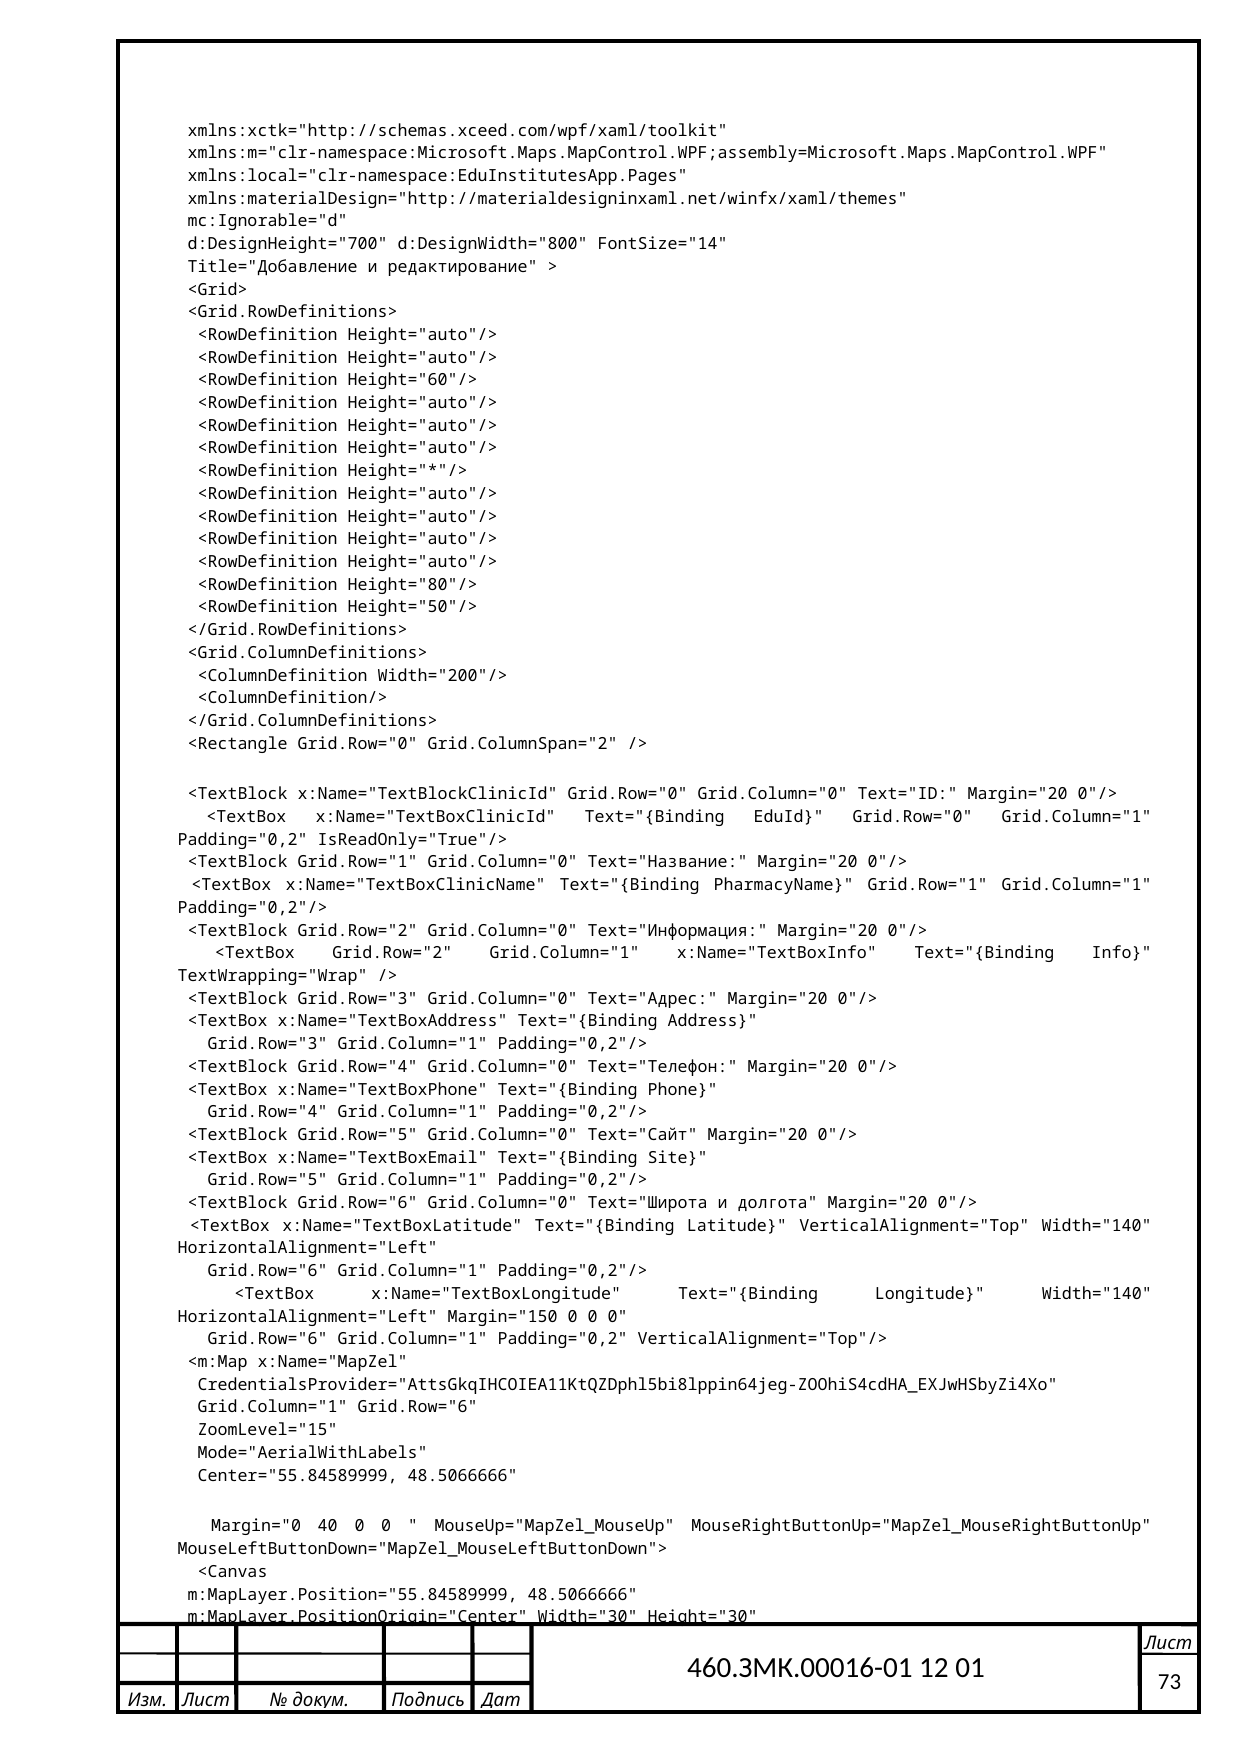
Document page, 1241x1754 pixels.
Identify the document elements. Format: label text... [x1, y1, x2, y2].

text Grid.Row="6" Grid.Column="1" Padding="0,2" VerticalAlignment="Top"/> [177, 1327, 1152, 1350]
text m:MapLayer.Position="55.84589999, 48.5066666" [177, 1582, 1152, 1605]
text xmlns:materialDesign="http://materialdesigninxaml.net/winfx/xaml/themes" [177, 186, 1152, 209]
text </Grid.ColumnDefinitions> [177, 708, 1152, 731]
text <Grid> [177, 277, 1152, 300]
text xmlns:xctk="http://schemas.xceed.com/wpf/xaml/toolkit" [177, 118, 1152, 141]
text <Grid.ColumnDefinitions> [177, 640, 1152, 663]
text <RowDefinition Height="auto"/> [177, 345, 1152, 368]
text <ColumnDefinition Width="200"/> [177, 663, 1152, 686]
text <RowDefinition Height="auto"/> [177, 413, 1152, 436]
text <TextBox x:Name="TextBoxClinicName" Text="{Binding PharmacyName}" Grid.Row="1" Grid.Column="1" Padding="0,2"/> [177, 873, 1152, 918]
text Grid.Row="6" Grid.Column="1" Padding="0,2"/> [177, 1259, 1152, 1282]
text <TextBlock Grid.Row="2" Grid.Column="0" Text="Информация:" Margin="20 0"/> [177, 918, 1152, 941]
text <RowDefinition Height="auto"/> [177, 391, 1152, 413]
text <RowDefinition Height="60"/> [177, 368, 1152, 391]
text <RowDefinition Height="*"/> [177, 459, 1152, 481]
text <RowDefinition Height="auto"/> [177, 504, 1152, 527]
text <RowDefinition Height="80"/> [177, 572, 1152, 595]
text Grid.Row="3" Grid.Column="1" Padding="0,2"/> [177, 1032, 1152, 1054]
text <TextBlock Grid.Row="5" Grid.Column="0" Text="Сайт" Margin="20 0"/> [177, 1123, 1152, 1145]
text ZoomLevel="15" [177, 1418, 1152, 1441]
text <TextBox x:Name="TextBoxClinicId" Text="{Binding EduId}" Grid.Row="0" Grid.Column="1" Padding="0,2" IsReadOnly="True"/> [177, 805, 1152, 850]
text <TextBox Grid.Row="2" Grid.Column="1" x:Name="TextBoxInfo" Text="{Binding Info}" TextWrapping="Wrap" /> [177, 941, 1152, 986]
text Grid.Row="4" Grid.Column="1" Padding="0,2"/> [177, 1100, 1152, 1123]
text Grid.Column="1" Grid.Row="6" [177, 1395, 1152, 1418]
text <Grid.RowDefinitions> [177, 300, 1152, 322]
text <RowDefinition Height="auto"/> [177, 527, 1152, 549]
text Title="Добавление и редактирование" > [177, 254, 1152, 277]
text <ColumnDefinition/> [177, 686, 1152, 708]
text m:MapLayer.PositionOrigin="Center" Width="30" Height="30" [177, 1605, 1152, 1627]
text <TextBox x:Name="TextBoxEmail" Text="{Binding Site}" [177, 1145, 1152, 1168]
text <RowDefinition Height="auto"/> [177, 481, 1152, 504]
text <TextBox x:Name="TextBoxLongitude" Text="{Binding Longitude}" Width="140" HorizontalAlignment="Left" Margin="150 0 0 0" [177, 1282, 1152, 1327]
text <TextBox x:Name="TextBoxPhone" Text="{Binding Phone}" [177, 1077, 1152, 1100]
text Center="55.84589999, 48.5066666" [177, 1463, 1152, 1486]
text Margin="0 40 0 0 " MouseUp="MapZel_MouseUp" MouseRightButtonUp="MapZel_MouseRightButtonUp" MouseLeftButtonDown="MapZel_MouseLeftButtonDown"> [177, 1514, 1152, 1559]
text <RowDefinition Height="auto"/> [177, 436, 1152, 459]
text </Grid.RowDefinitions> [177, 618, 1152, 640]
text xmlns:local="clr-namespace:EduInstitutesApp.Pages" [177, 163, 1152, 186]
text mc:Ignorable="d" [177, 209, 1152, 232]
text <RowDefinition Height="auto"/> [177, 549, 1152, 572]
text <TextBlock x:Name="TextBlockClinicId" Grid.Row="0" Grid.Column="0" Text="ID:" Margin="20 0"/> [177, 782, 1152, 805]
text CredentialsProvider="AttsGkqIHCOIEA11KtQZDphl5bi8lppin64jeg-ZOOhiS4cdHA_EXJwHSbyZi4Xo" [177, 1372, 1152, 1395]
text <RowDefinition Height="auto"/> [177, 322, 1152, 345]
text <Canvas [177, 1559, 1152, 1582]
text d:DesignHeight="700" d:DesignWidth="800" FontSize="14" [177, 232, 1152, 254]
text <TextBox x:Name="TextBoxAddress" Text="{Binding Address}" [177, 1009, 1152, 1032]
text Mode="AerialWithLabels" [177, 1441, 1152, 1463]
text <TextBlock Grid.Row="3" Grid.Column="0" Text="Адрес:" Margin="20 0"/> [177, 986, 1152, 1009]
text <TextBlock Grid.Row="6" Grid.Column="0" Text="Широта и долгота" Margin="20 0"/> [177, 1191, 1152, 1213]
text <TextBlock Grid.Row="4" Grid.Column="0" Text="Телефон:" Margin="20 0"/> [177, 1054, 1152, 1077]
text <m:Map x:Name="MapZel" [177, 1350, 1152, 1372]
text <TextBlock Grid.Row="1" Grid.Column="0" Text="Название:" Margin="20 0"/> [177, 850, 1152, 873]
text <Rectangle Grid.Row="0" Grid.ColumnSpan="2" /> [177, 731, 1152, 754]
text <RowDefinition Height="50"/> [177, 595, 1152, 618]
text xmlns:m="clr-namespace:Microsoft.Maps.MapControl.WPF;assembly=Microsoft.Maps.MapControl.WPF" [177, 141, 1152, 163]
text Grid.Row="5" Grid.Column="1" Padding="0,2"/> [177, 1168, 1152, 1191]
text <TextBox x:Name="TextBoxLatitude" Text="{Binding Latitude}" VerticalAlignment="Top" Width="140" HorizontalAlignment="Left" [177, 1213, 1152, 1259]
